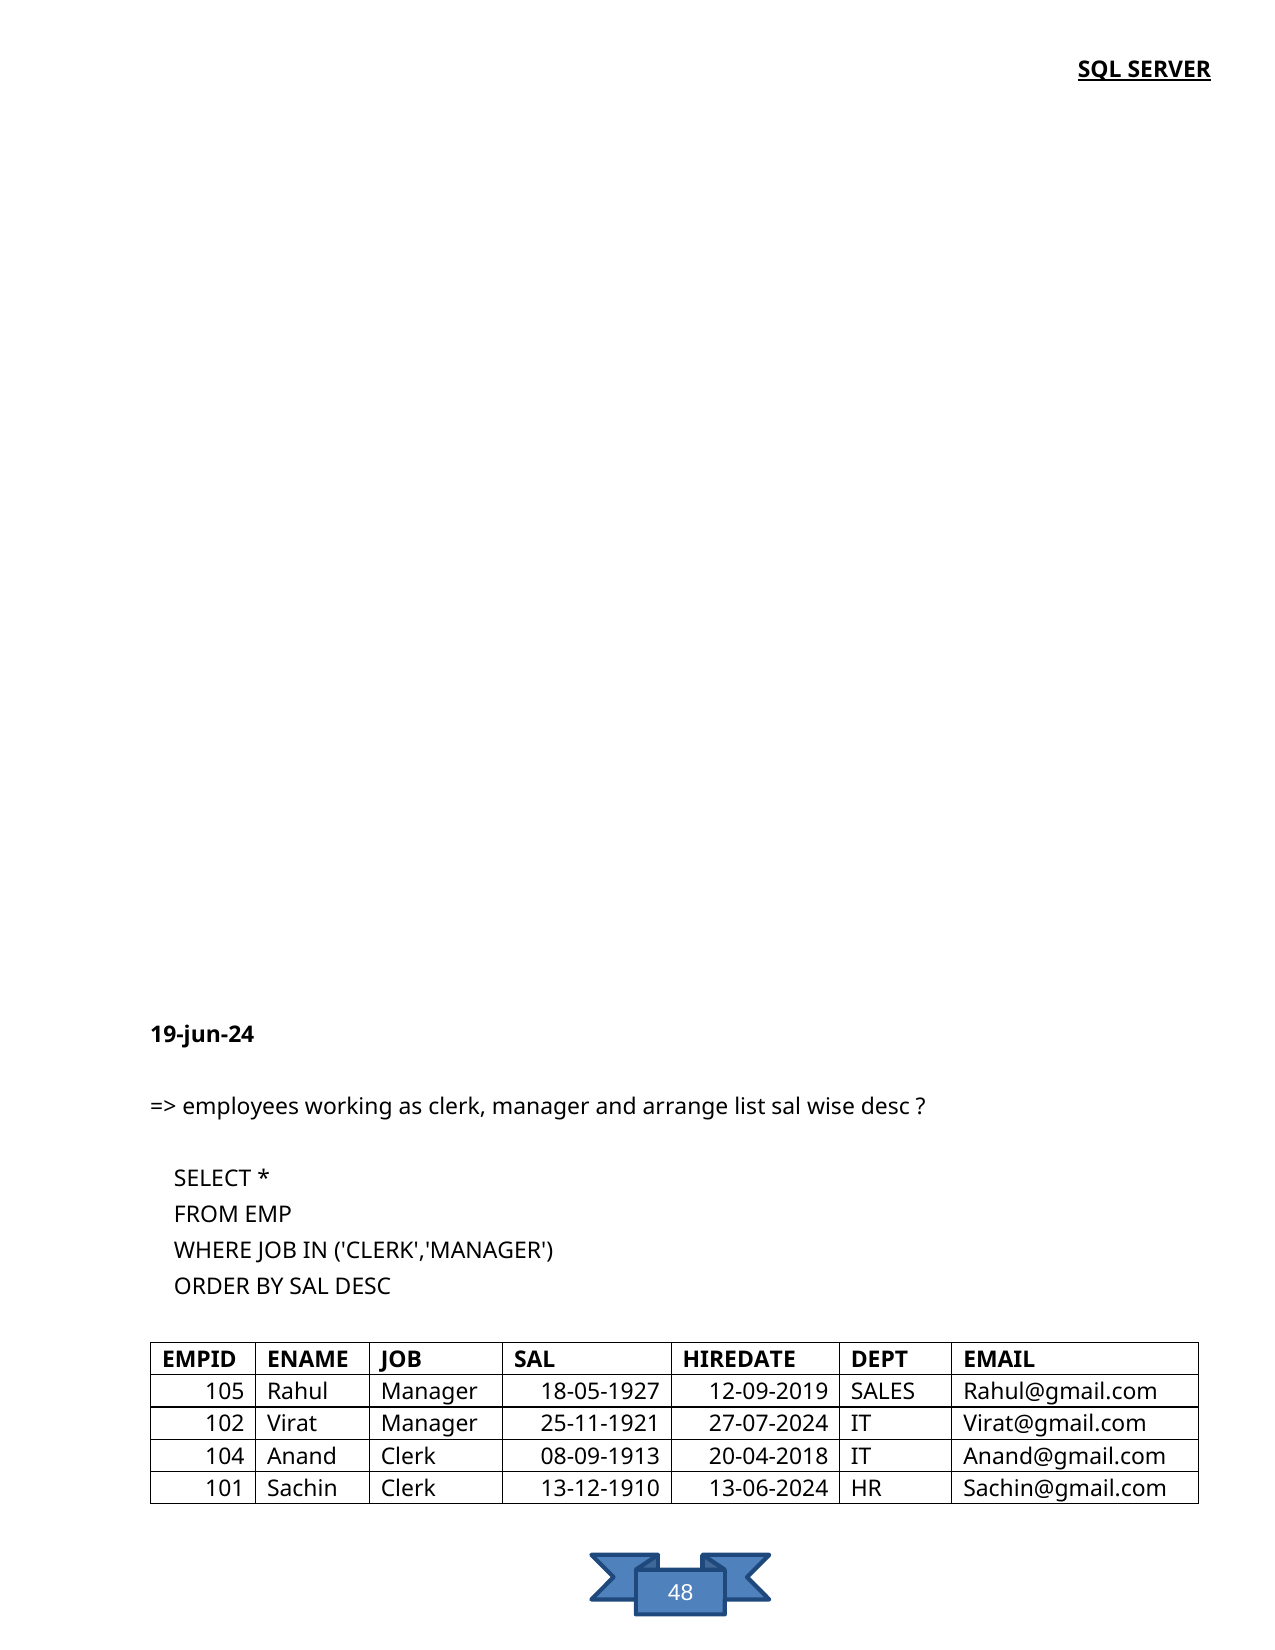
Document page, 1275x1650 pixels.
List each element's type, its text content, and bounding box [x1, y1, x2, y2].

text 19-jun-24 [150, 1018, 1211, 1049]
text ORDER BY SAL DESC [150, 1270, 1211, 1301]
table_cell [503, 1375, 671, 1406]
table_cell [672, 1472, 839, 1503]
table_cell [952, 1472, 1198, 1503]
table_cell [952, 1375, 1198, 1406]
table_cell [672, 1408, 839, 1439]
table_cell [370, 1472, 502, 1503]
text => employees working as clerk, manager and arrange list sal wise desc ? [150, 1090, 1211, 1121]
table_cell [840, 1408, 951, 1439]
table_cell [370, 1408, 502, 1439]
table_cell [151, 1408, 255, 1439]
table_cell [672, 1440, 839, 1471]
text FROM EMP [150, 1198, 1211, 1229]
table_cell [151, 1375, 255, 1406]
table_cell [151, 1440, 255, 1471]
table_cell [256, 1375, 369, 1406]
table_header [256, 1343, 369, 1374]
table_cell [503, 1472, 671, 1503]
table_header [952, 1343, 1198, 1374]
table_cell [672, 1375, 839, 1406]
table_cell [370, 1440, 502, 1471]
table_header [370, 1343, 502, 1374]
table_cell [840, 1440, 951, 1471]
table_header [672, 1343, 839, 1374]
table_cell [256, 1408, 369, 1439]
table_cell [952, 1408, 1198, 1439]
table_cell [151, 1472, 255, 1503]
text WHERE JOB IN ('CLERK','MANAGER') [150, 1234, 1211, 1265]
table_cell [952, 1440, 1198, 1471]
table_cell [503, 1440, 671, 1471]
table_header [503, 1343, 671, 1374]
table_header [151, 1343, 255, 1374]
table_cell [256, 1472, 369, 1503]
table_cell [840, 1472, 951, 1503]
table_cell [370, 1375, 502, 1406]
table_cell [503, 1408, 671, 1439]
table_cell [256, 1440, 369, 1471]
text SELECT * [150, 1162, 1211, 1193]
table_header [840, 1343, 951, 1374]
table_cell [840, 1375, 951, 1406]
